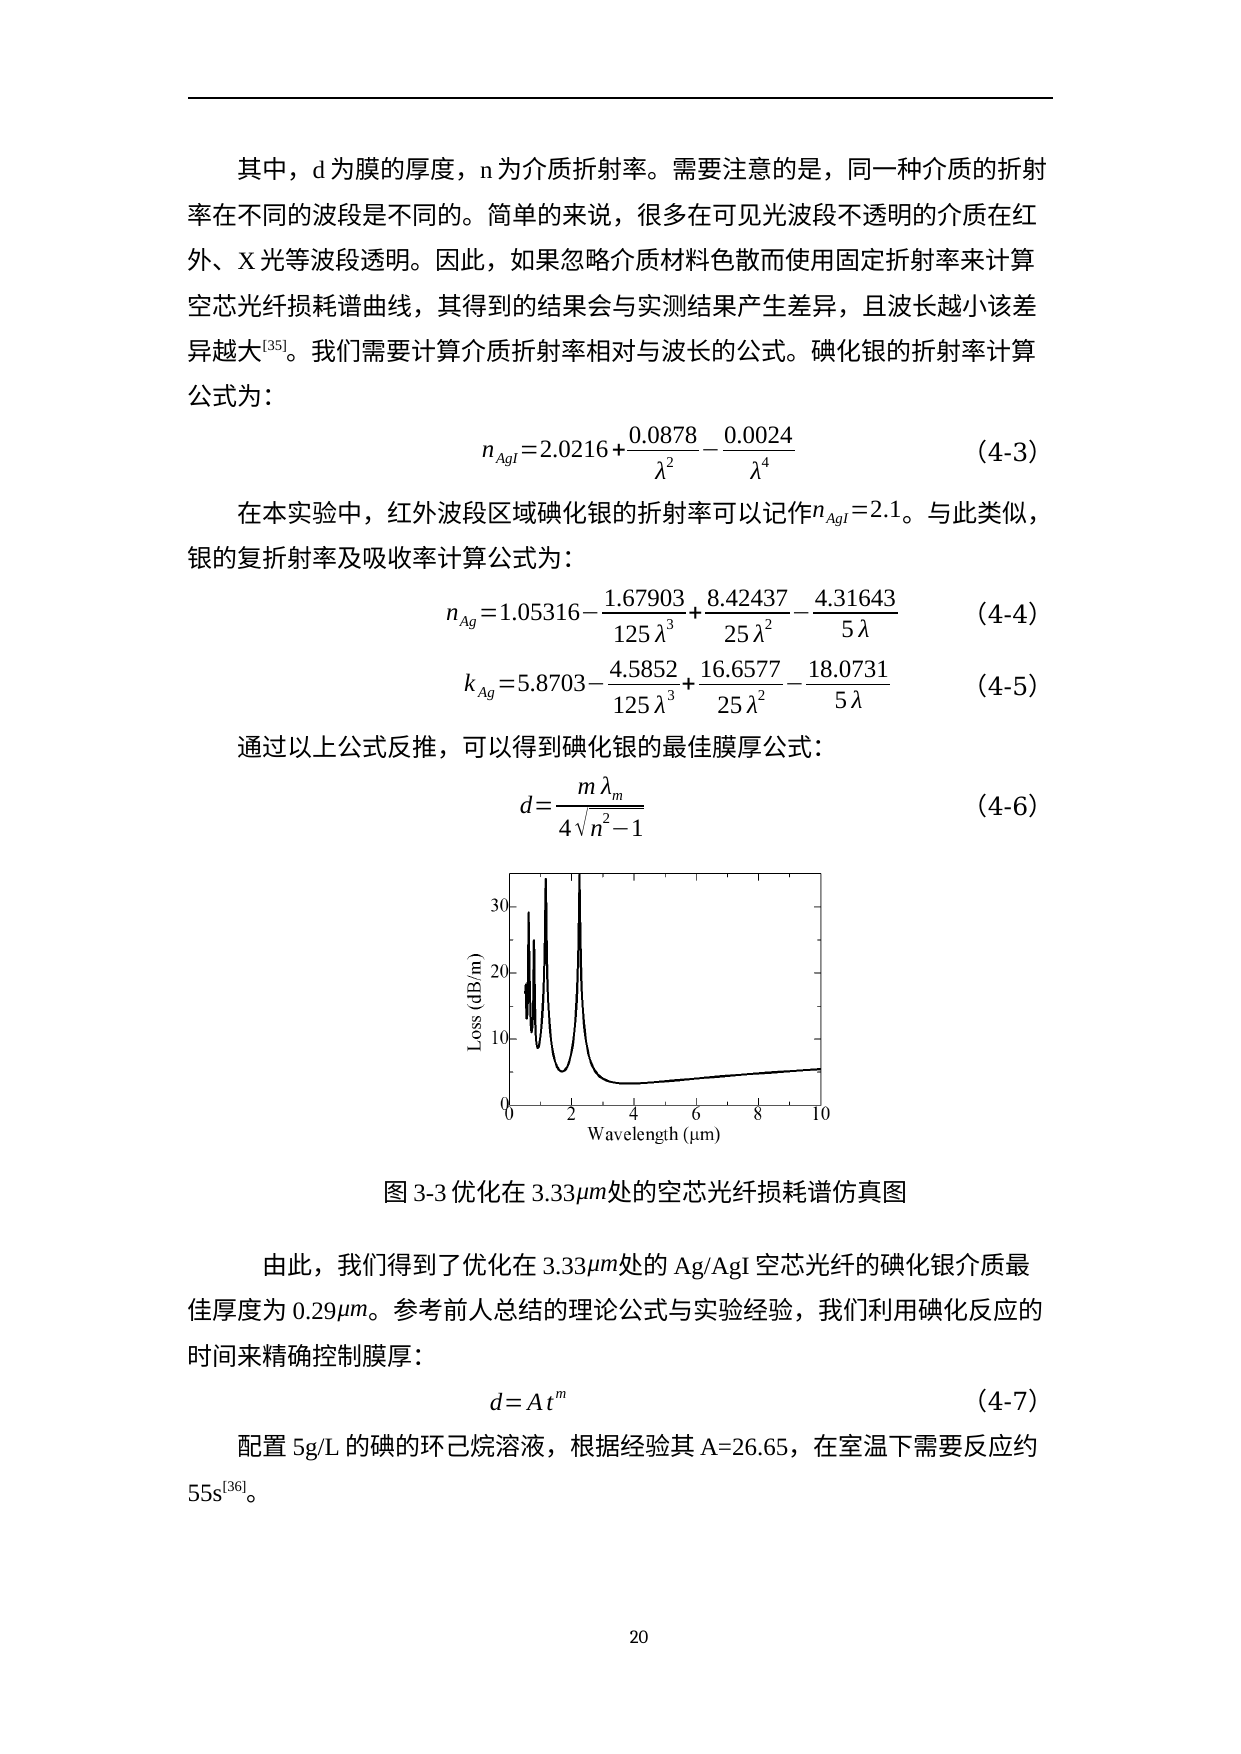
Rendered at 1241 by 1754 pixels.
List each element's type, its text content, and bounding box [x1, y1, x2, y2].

text 配置5g/L的碘的环己烷溶液，根据经验其A=26.65，在室温下需要反应约55s[36]。 [187, 1427, 1053, 1508]
text 在本实验中，红外波段区域碘化银的折射率可以记作。与此类似，银的复折射率及吸收率计算公式为： [187, 493, 1053, 575]
picture [438, 850, 852, 1166]
text （4-4） [187, 584, 1053, 647]
text 其中，d为膜的厚度，n为介质折射率。需要注意的是，同一种介质的折射率在不同的波段是不同的。简单的来说，很多在可见光波段不透明的介质在红外、X光等波段透明。因此，如果忽略介质材料色散而使用固定折射率来计算空芯光纤损耗谱曲线，其得到的结果会与实测结果产生差异，且波长越小该差异越大[35]。我们需要计算介质折射率相对与波长的公式。碘化银的折射率计算公式为： [187, 150, 1053, 413]
text 图3-3优化在3.33处的空芯光纤损耗谱仿真图 [187, 1173, 1053, 1209]
text 由此，我们得到了优化在3.33处的Ag/AgI空芯光纤的碘化银介质最佳厚度为0.29。参考前人总结的理论公式与实验经验，我们利用碘化反应的时间来精确控制膜厚： [187, 1245, 1053, 1372]
text （4-3） [187, 422, 1053, 484]
text （4-7） [187, 1381, 1053, 1418]
text （4-6） [187, 772, 1053, 841]
text 通过以上公式反推，可以得到碘化银的最佳膜厚公式： [187, 727, 1053, 763]
text （4-5） [187, 656, 1053, 718]
